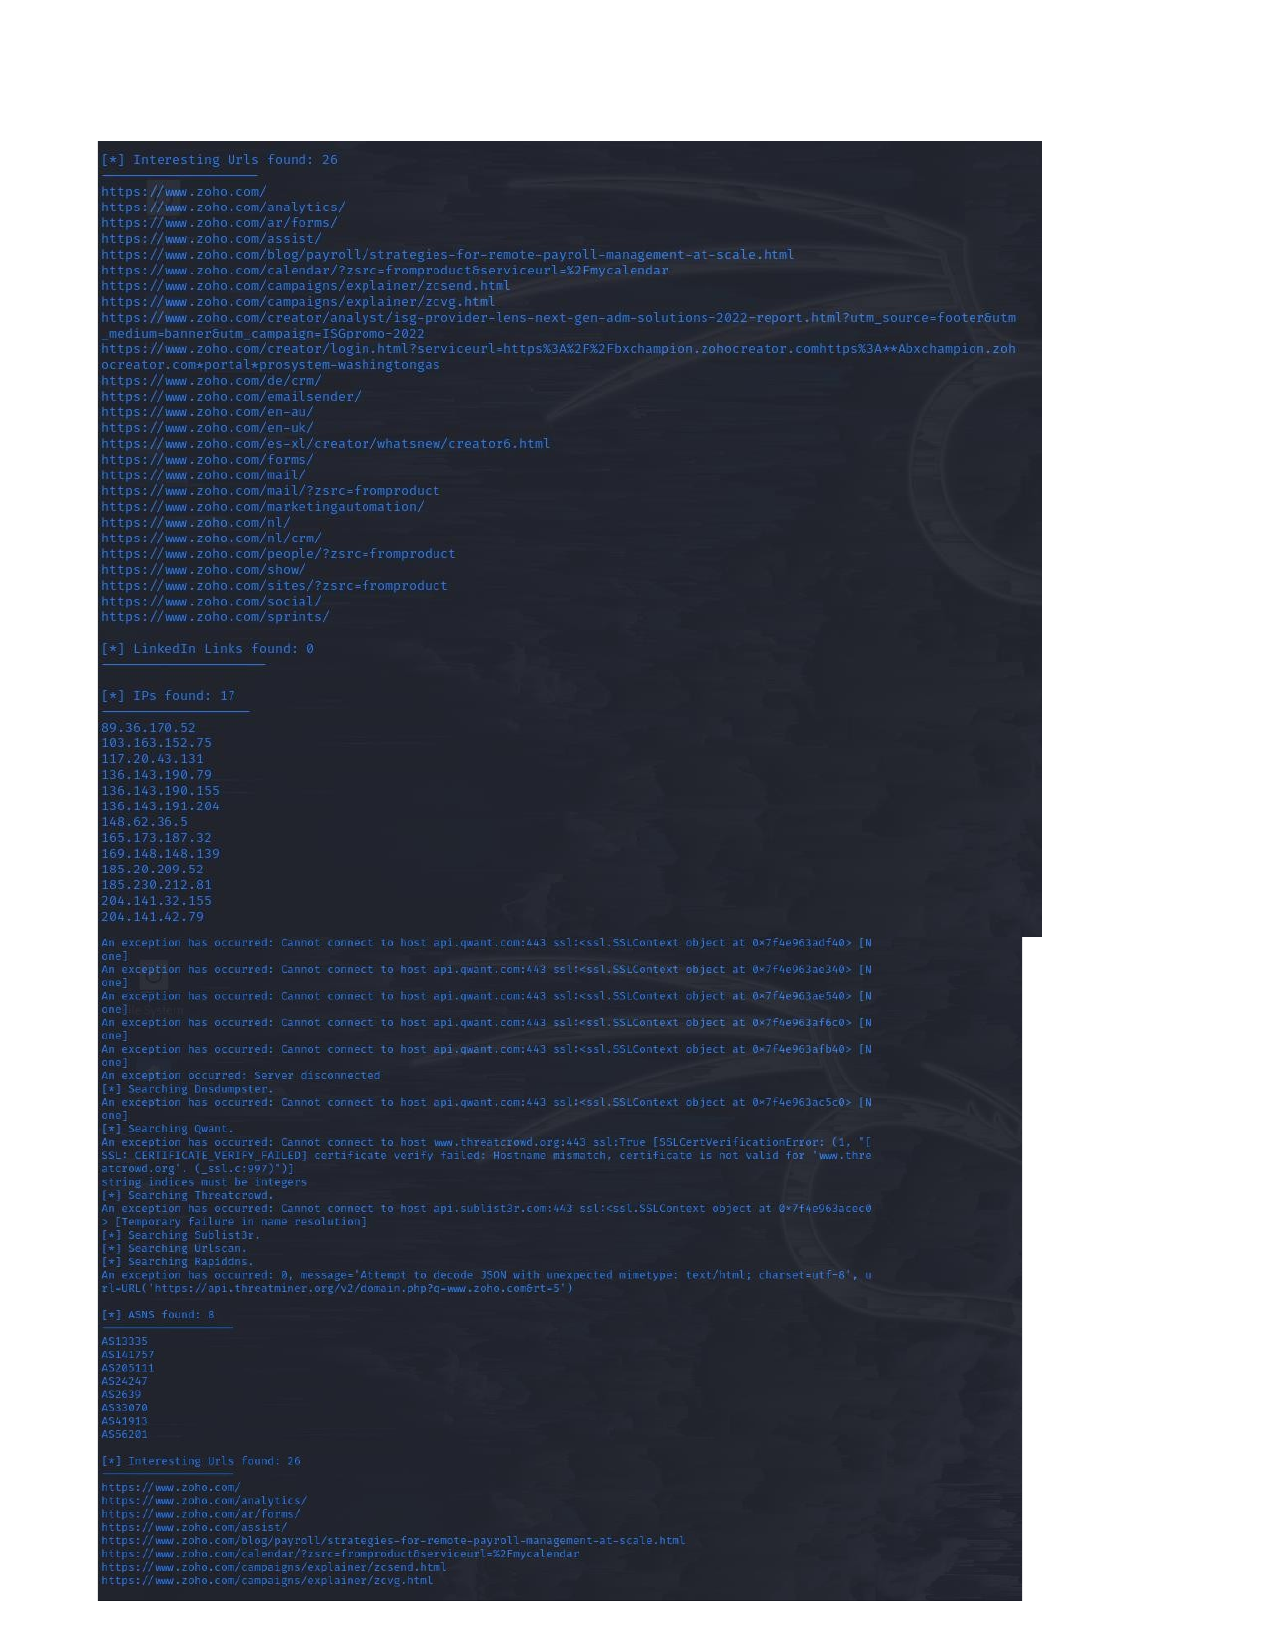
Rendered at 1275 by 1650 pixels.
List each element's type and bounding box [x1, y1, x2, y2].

picture [97, 141, 1042, 1601]
